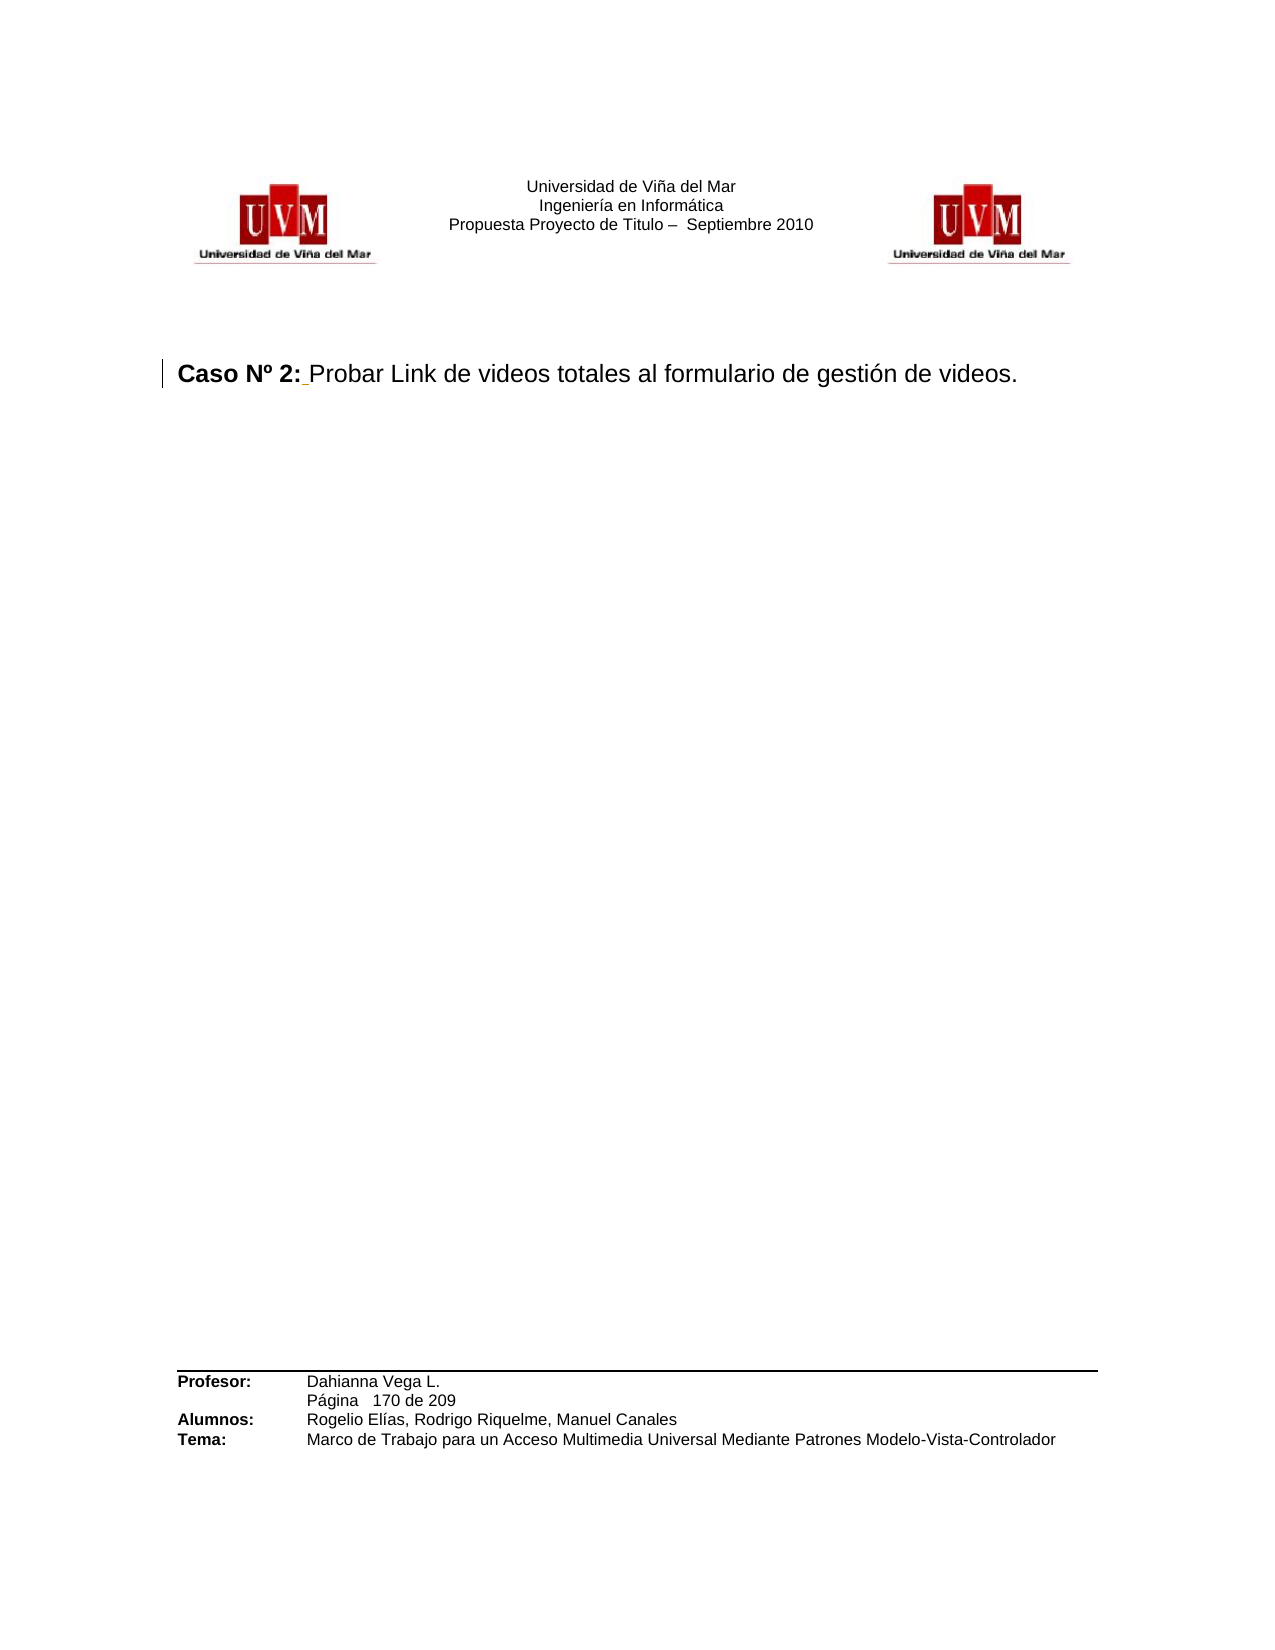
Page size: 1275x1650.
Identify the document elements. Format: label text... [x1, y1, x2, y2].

text Caso Nº 2:Probar Link de videos totales al formulario de gestión de videos. [177, 359, 1098, 388]
picture [177, 176, 390, 267]
picture [871, 176, 1084, 267]
